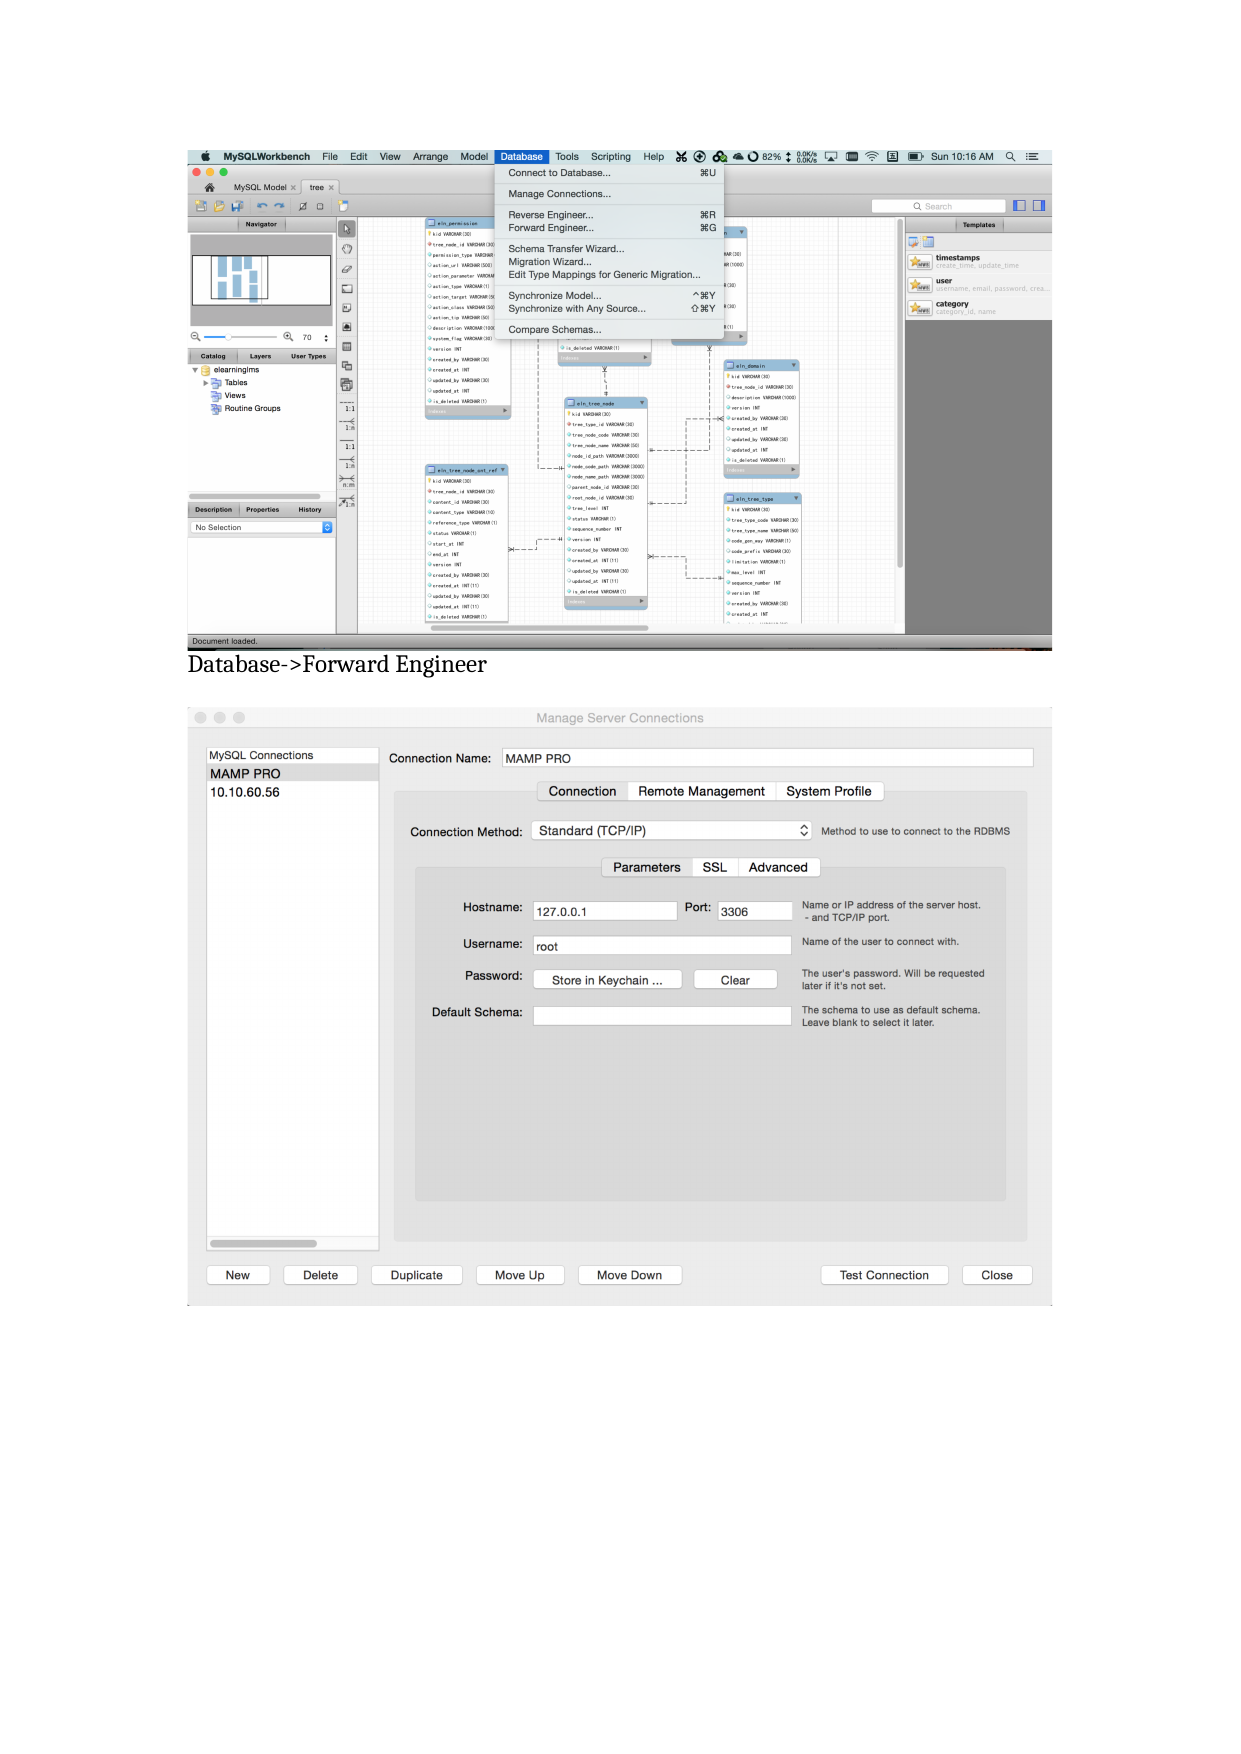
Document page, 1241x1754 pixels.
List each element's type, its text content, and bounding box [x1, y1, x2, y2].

picture [187, 707, 1053, 1306]
picture [187, 150, 1053, 651]
text Database->Forward Engineer [187, 651, 1053, 679]
